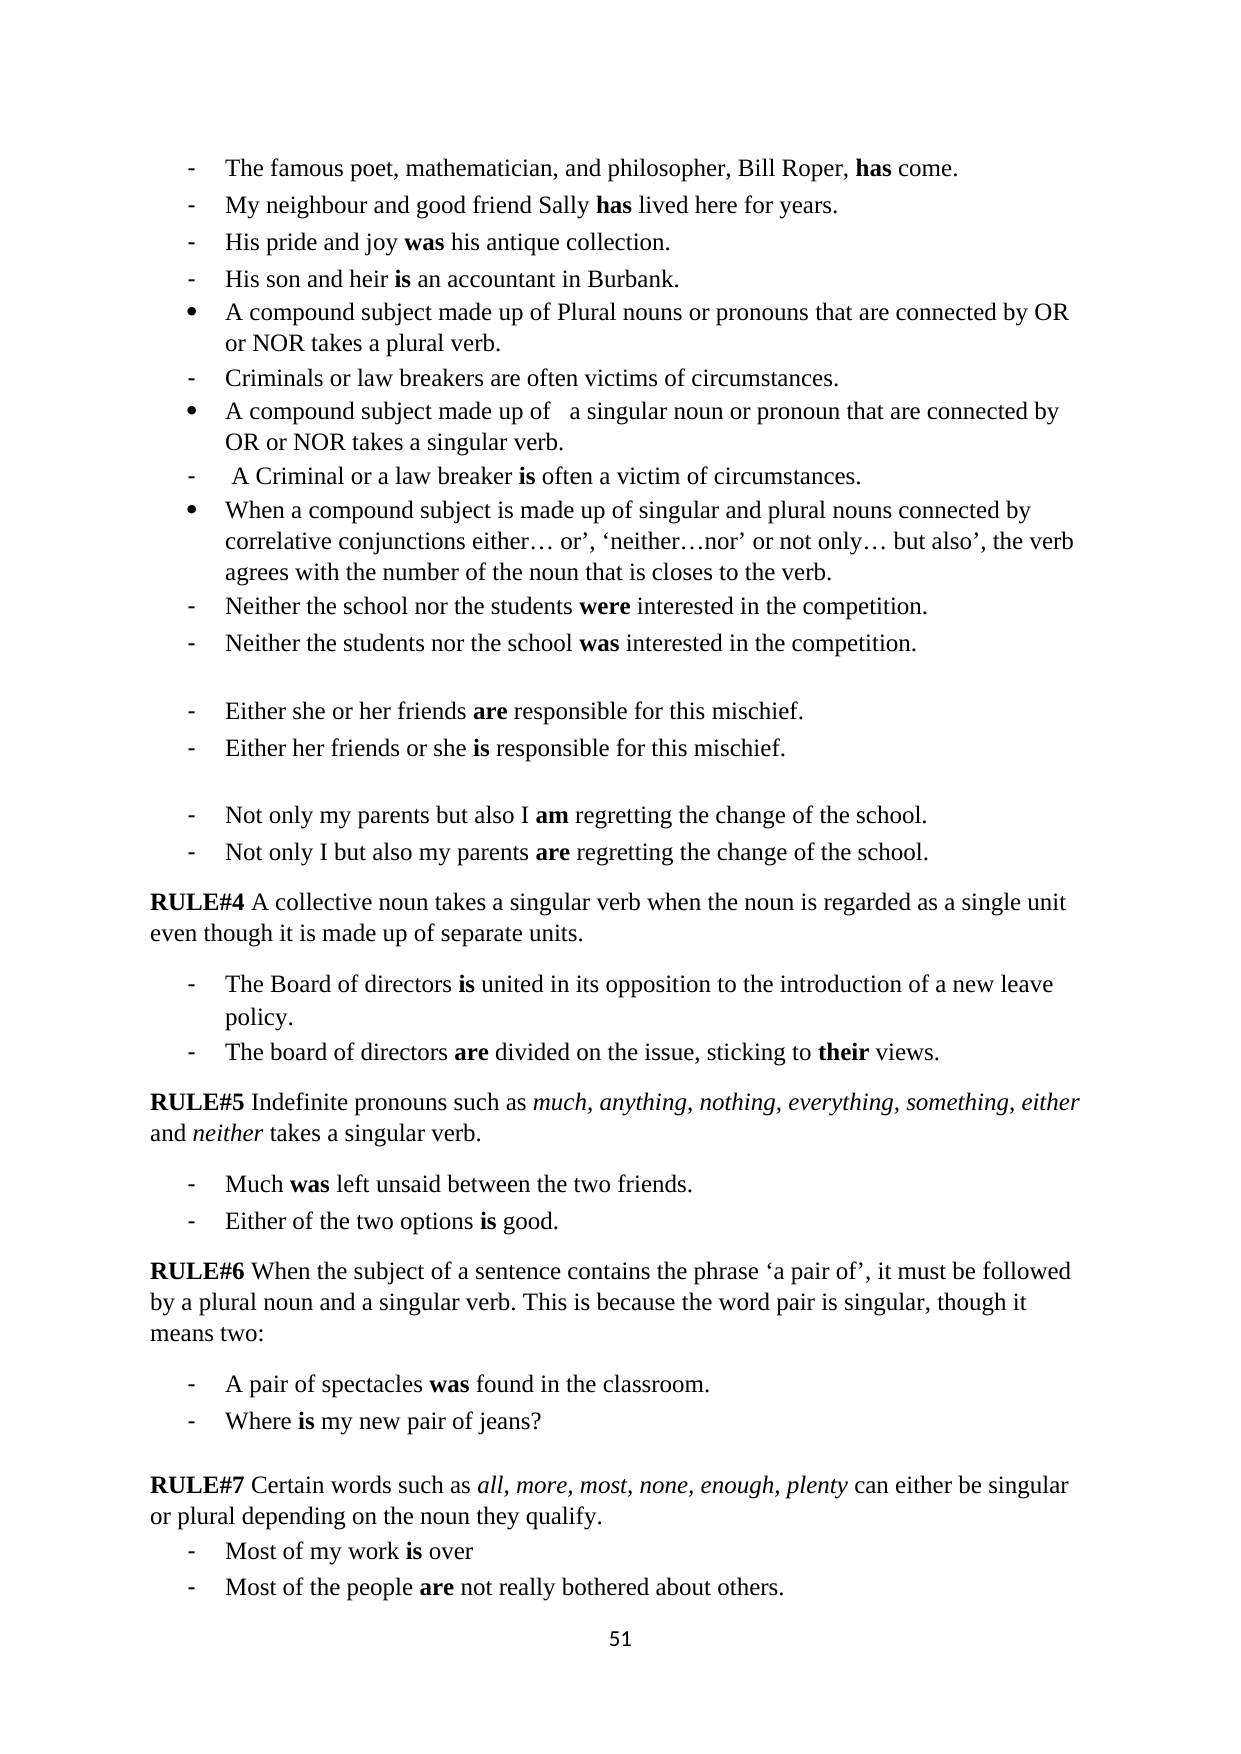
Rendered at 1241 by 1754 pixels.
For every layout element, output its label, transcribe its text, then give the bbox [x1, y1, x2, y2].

list Either her friends or she is responsible for this mischief. [187, 729, 1090, 763]
text RULE#5 Indefinite pronouns such as much, anything, nothing, everything, something, either and neither takes a singular verb. [150, 1087, 1090, 1147]
list Neither the students nor the school was interested in the competition. [187, 625, 1090, 659]
list When a compound subject is made up of singular and plural nouns connected by correlative conjunctions either… or’, ‘neither…nor’ or not only… but also’, the verb agrees with the number of the noun that is closes to the verb. [187, 495, 1090, 586]
list Not only my parents but also I am regretting the change of the school. [187, 797, 1090, 831]
list Most of the people are not really bothered about others. [187, 1569, 1090, 1603]
list A pair of spectacles was found in the classroom. [187, 1366, 1090, 1400]
list My neighbour and good friend Sally has lived here for years. [187, 187, 1090, 221]
list The famous poet, mathematician, and philosopher, Bill Roper, has come. [187, 150, 1090, 184]
list A Criminal or a law breaker is often a victim of circumstances. [187, 458, 1090, 492]
list The Board of directors is united in its opposition to the introduction of a new leave policy. [187, 966, 1090, 1031]
text RULE#4 A collective noun takes a singular verb when the noun is regarded as a single unit even though it is made up of separate units. [150, 887, 1090, 947]
list Not only I but also my parents are regretting the change of the school. [187, 834, 1090, 868]
text RULE#6 When the subject of a sentence contains the phrase ‘a pair of’, it must be followed by a plural noun and a singular verb. This is because the word pair is singular, though it means two: [150, 1256, 1090, 1347]
list Either she or her friends are responsible for this mischief. [187, 692, 1090, 727]
list Most of my work is over [187, 1532, 1090, 1566]
list His pride and joy was his antique collection. [187, 223, 1090, 258]
list His son and heir is an accountant in Burbank. [187, 260, 1090, 294]
list The board of directors are divided on the issue, sticking to their views. [187, 1033, 1090, 1067]
list Criminals or law breakers are often victims of circumstances. [187, 359, 1090, 393]
list A compound subject made up of a singular noun or pronoun that are connected by OR or NOR takes a singular verb. [187, 396, 1090, 456]
list A compound subject made up of Plural nouns or pronouns that are connected by OR or NOR takes a plural verb. [187, 297, 1090, 357]
list Neither the school nor the students were interested in the competition. [187, 588, 1090, 622]
list Much was left unsaid between the two friends. [187, 1166, 1090, 1200]
list Either of the two options is good. [187, 1202, 1090, 1236]
list RULE#7 Certain words such as all, more, most, none, enough, plenty can either be singular or plural depending on the noun they qualify. [150, 1470, 1090, 1530]
list Where is my new pair of jeans? [187, 1402, 1090, 1436]
